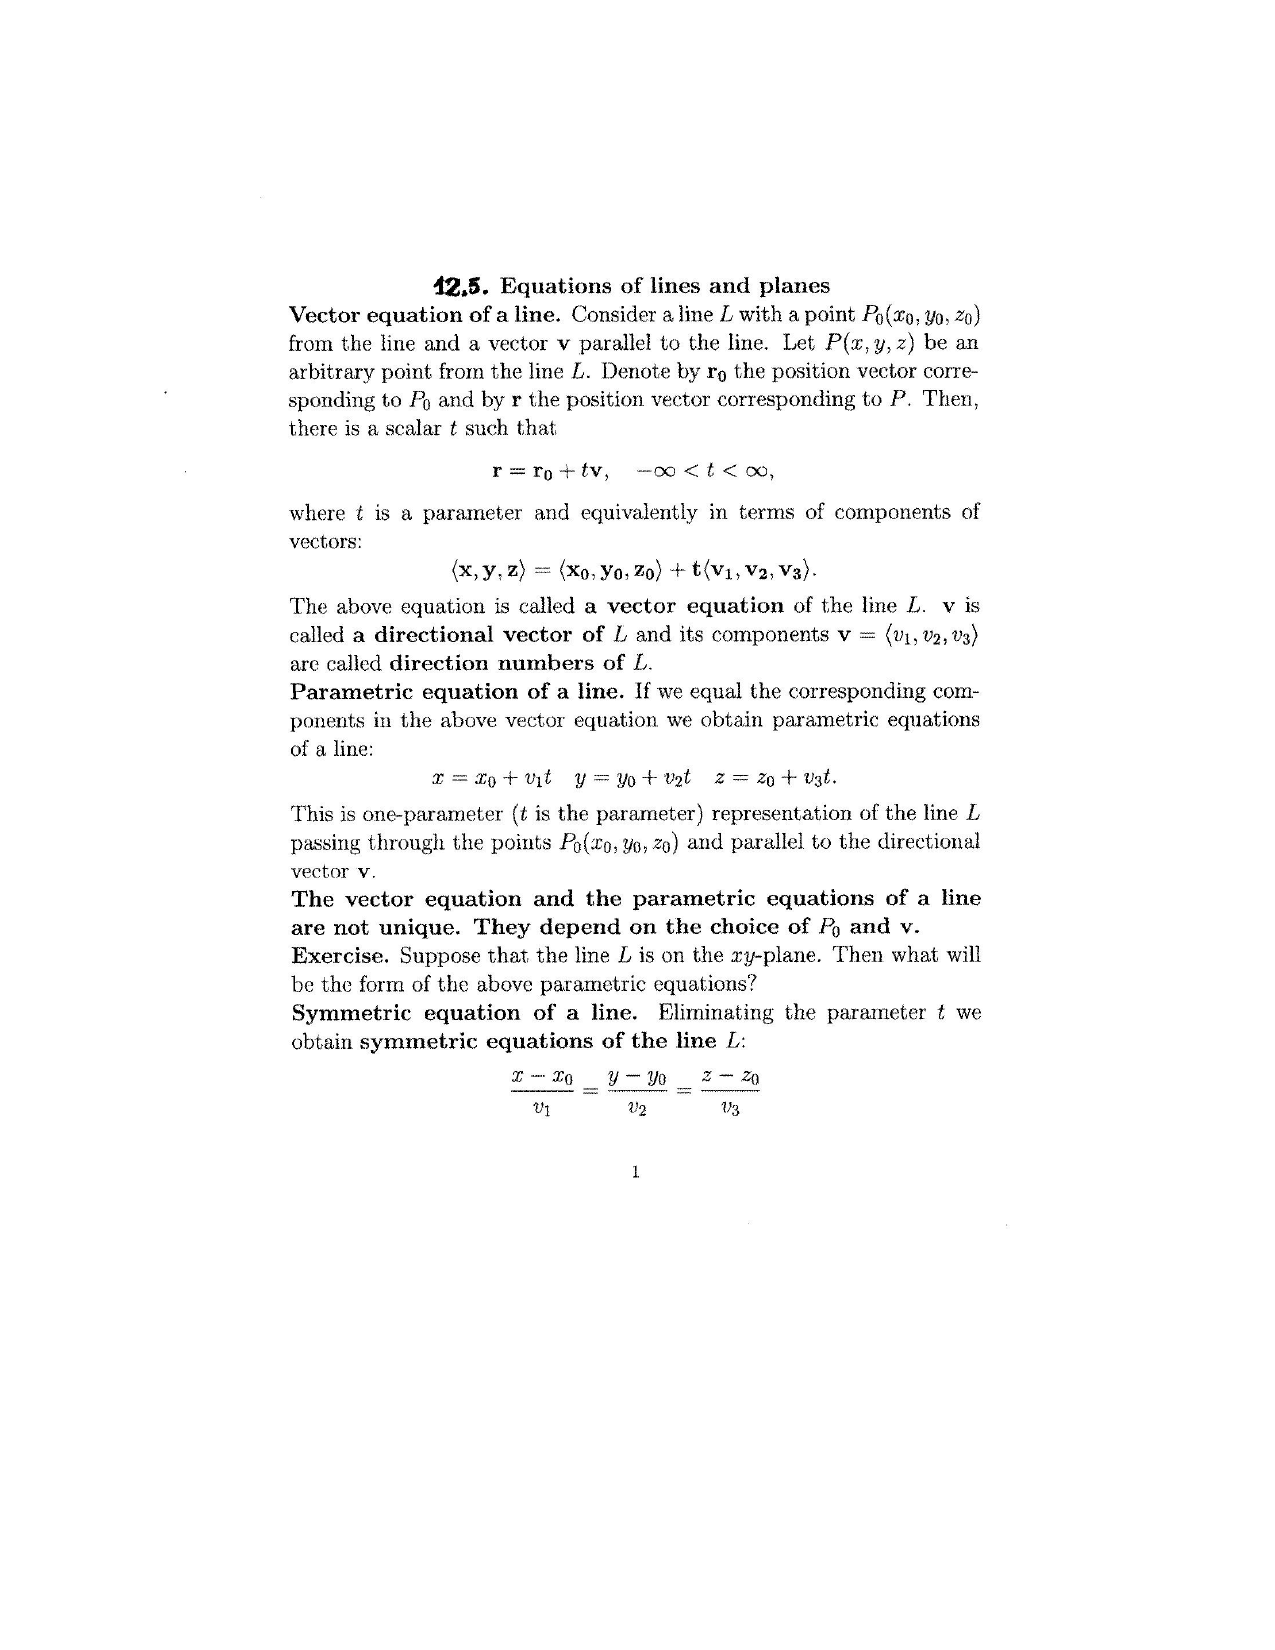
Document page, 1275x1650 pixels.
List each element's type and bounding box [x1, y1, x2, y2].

picture [150, 150, 1088, 1493]
